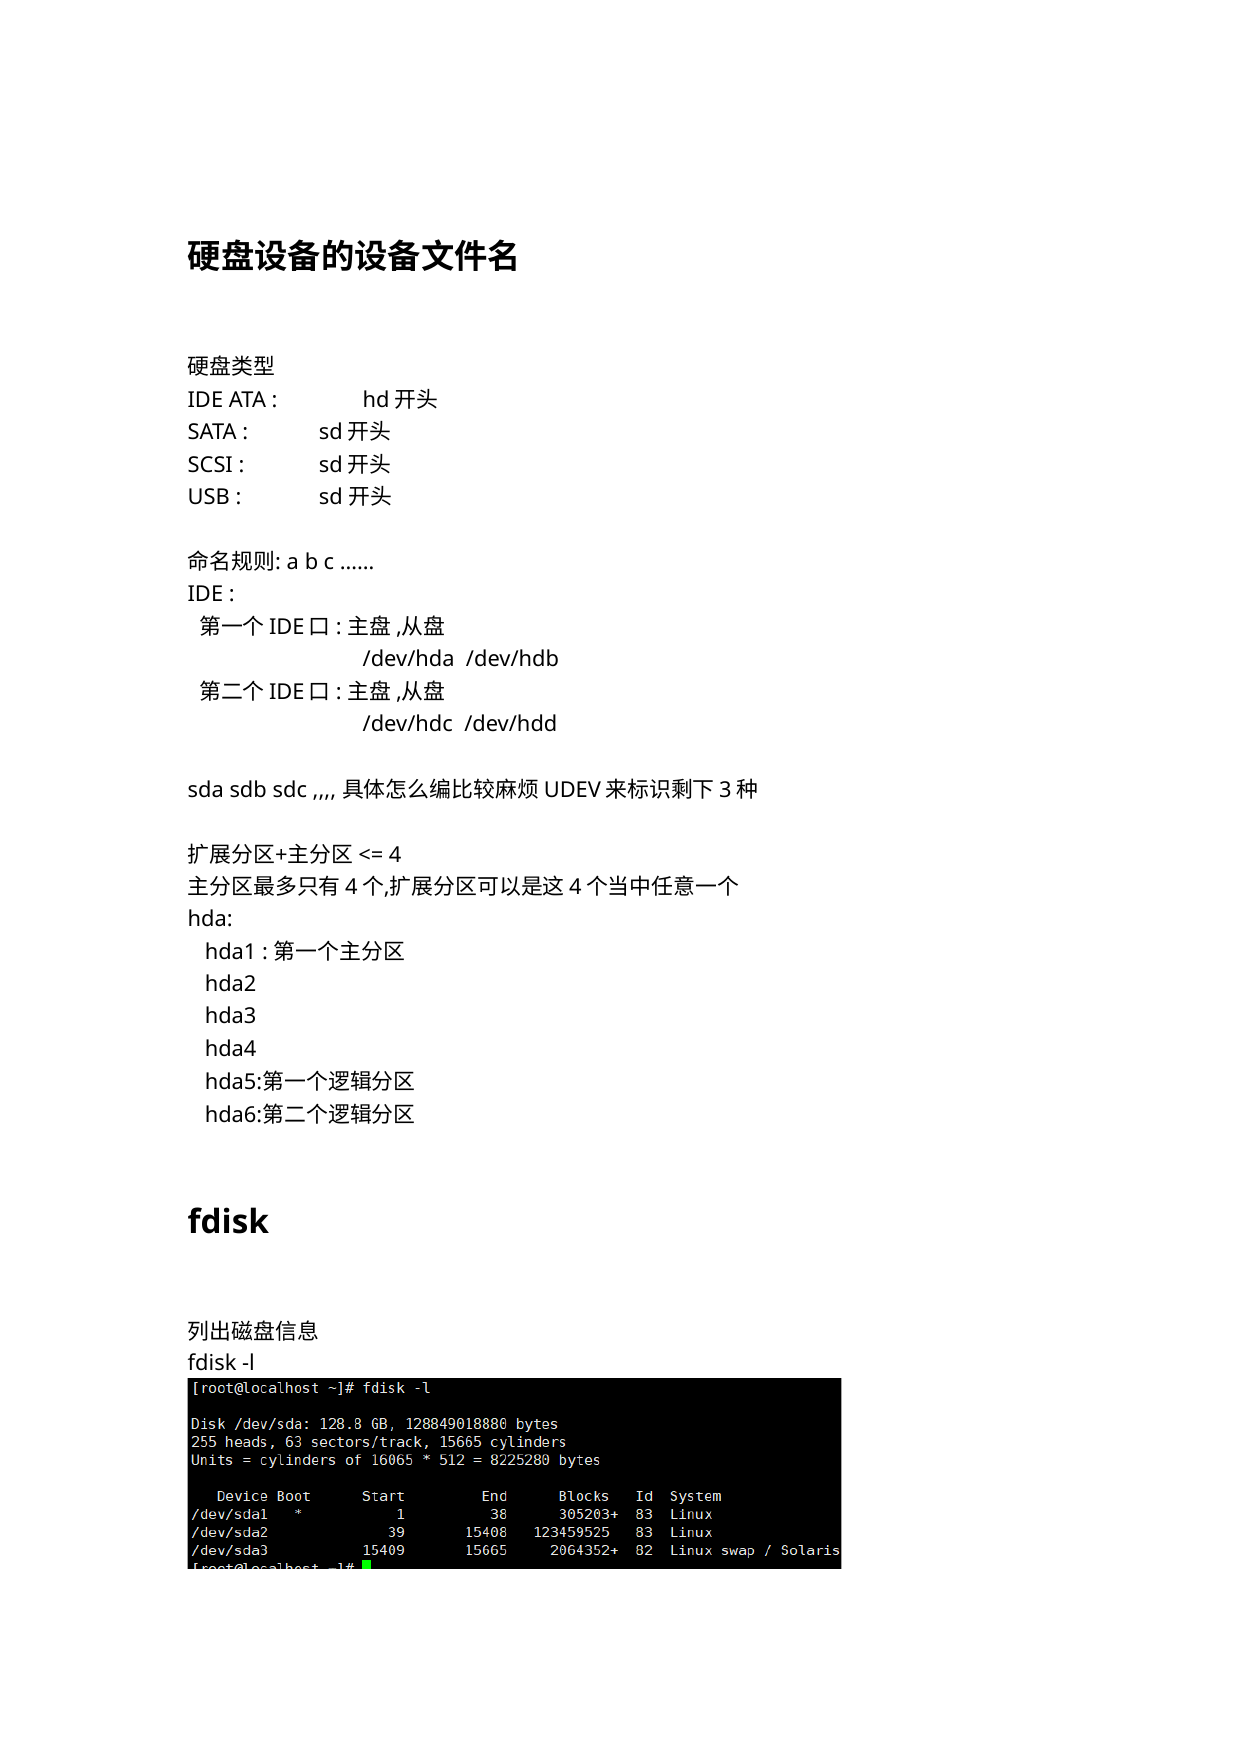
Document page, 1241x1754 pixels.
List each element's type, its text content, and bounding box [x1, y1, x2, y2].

text IDE ATA : hd开头 [187, 381, 1053, 414]
text USB : sd 开头 [187, 479, 1053, 511]
text 扩展分区+主分区 <= 4 [187, 836, 1053, 869]
text hda2 [187, 966, 1053, 999]
text 硬盘类型 [187, 349, 1053, 381]
text hda4 [187, 1031, 1053, 1064]
text hda1 : 第一个主分区 [187, 934, 1053, 966]
text fdisk -l [187, 1346, 1053, 1378]
text sda sdb sdc ,,,, 具体怎么编比较麻烦 UDEV来标识剩下3种 [187, 771, 1053, 804]
text hda3 [187, 999, 1053, 1031]
subtitle 硬盘设备的设备文件名 [187, 222, 1053, 287]
text hda: [187, 901, 1053, 934]
text IDE : [187, 576, 1053, 609]
text /dev/hdc /dev/hdd [187, 706, 1053, 739]
picture [187, 1378, 842, 1569]
text 主分区最多只有4个,扩展分区可以是这4个当中任意一个 [187, 869, 1053, 901]
text hda6:第二个逻辑分区 [187, 1096, 1053, 1129]
text 列出磁盘信息 [187, 1313, 1053, 1346]
subtitle fdisk [187, 1188, 1053, 1253]
text hda5:第一个逻辑分区 [187, 1064, 1053, 1096]
text 第二个IDE口 : 主盘 ,从盘 [187, 674, 1053, 706]
text SATA : sd开头 [187, 414, 1053, 446]
text /dev/hda /dev/hdb [187, 641, 1053, 674]
text 命名规则: a b c …… [187, 544, 1053, 576]
text SCSI : sd开头 [187, 446, 1053, 479]
text 第一个IDE口 : 主盘 ,从盘 [187, 609, 1053, 641]
